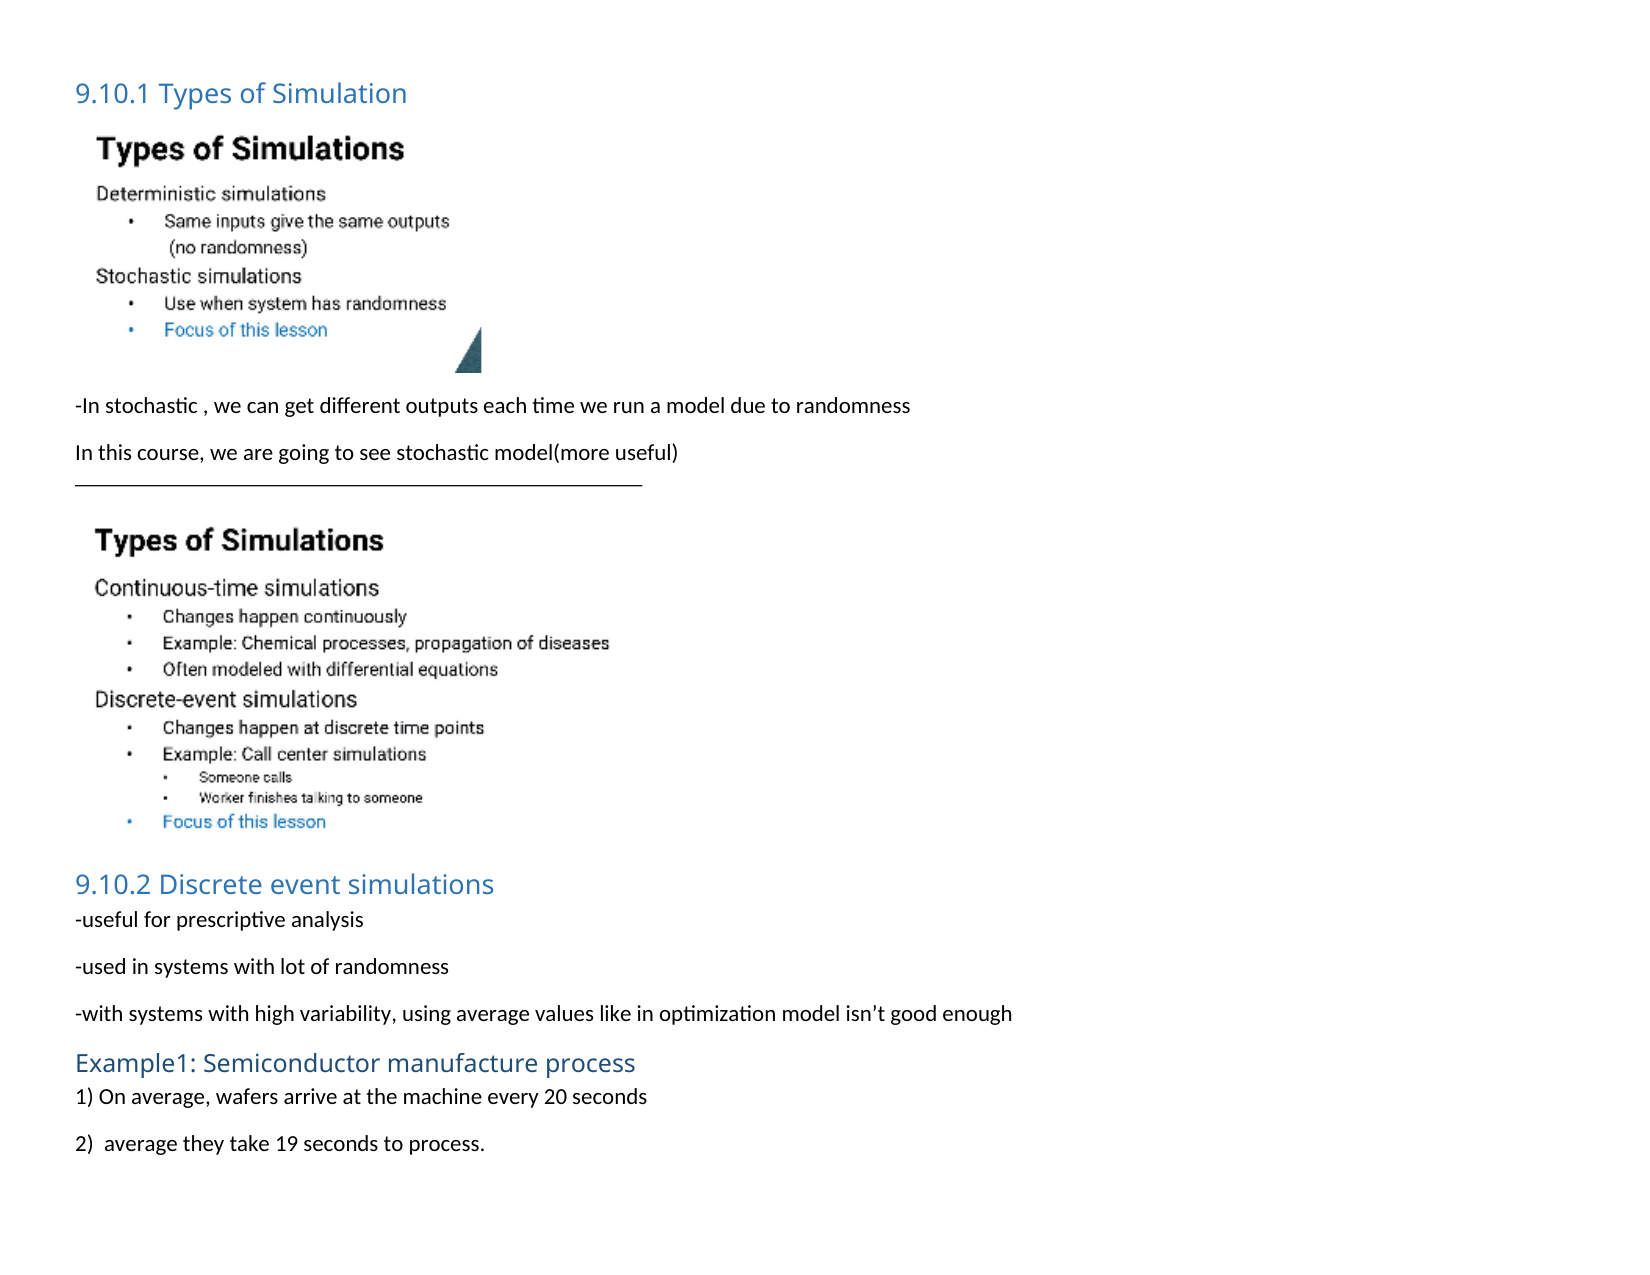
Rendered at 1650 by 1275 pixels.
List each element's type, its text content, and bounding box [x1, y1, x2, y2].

picture [75, 114, 482, 373]
text -useful for prescriptive analysis [75, 905, 1575, 933]
text 1) On average, wafers arrive at the machine every 20 seconds [75, 1082, 1575, 1110]
picture [75, 485, 643, 847]
subtitle Example1: Semiconductor manufacture process [75, 1046, 1575, 1079]
text 2) average they take 19 seconds to process. [75, 1129, 1575, 1157]
text -with systems with high variability, using average values like in optimization model isn’t good enough [75, 999, 1575, 1027]
subtitle 9.10.1 Types of Simulation [75, 75, 1575, 112]
subtitle 9.10.2 Discrete event simulations [75, 865, 1575, 902]
text -used in systems with lot of randomness [75, 952, 1575, 980]
text In this course, we are going to see stochastic model(more useful) [75, 438, 1575, 466]
text -In stochastic , we can get different outputs each time we run a model due to randomness [75, 391, 1575, 419]
